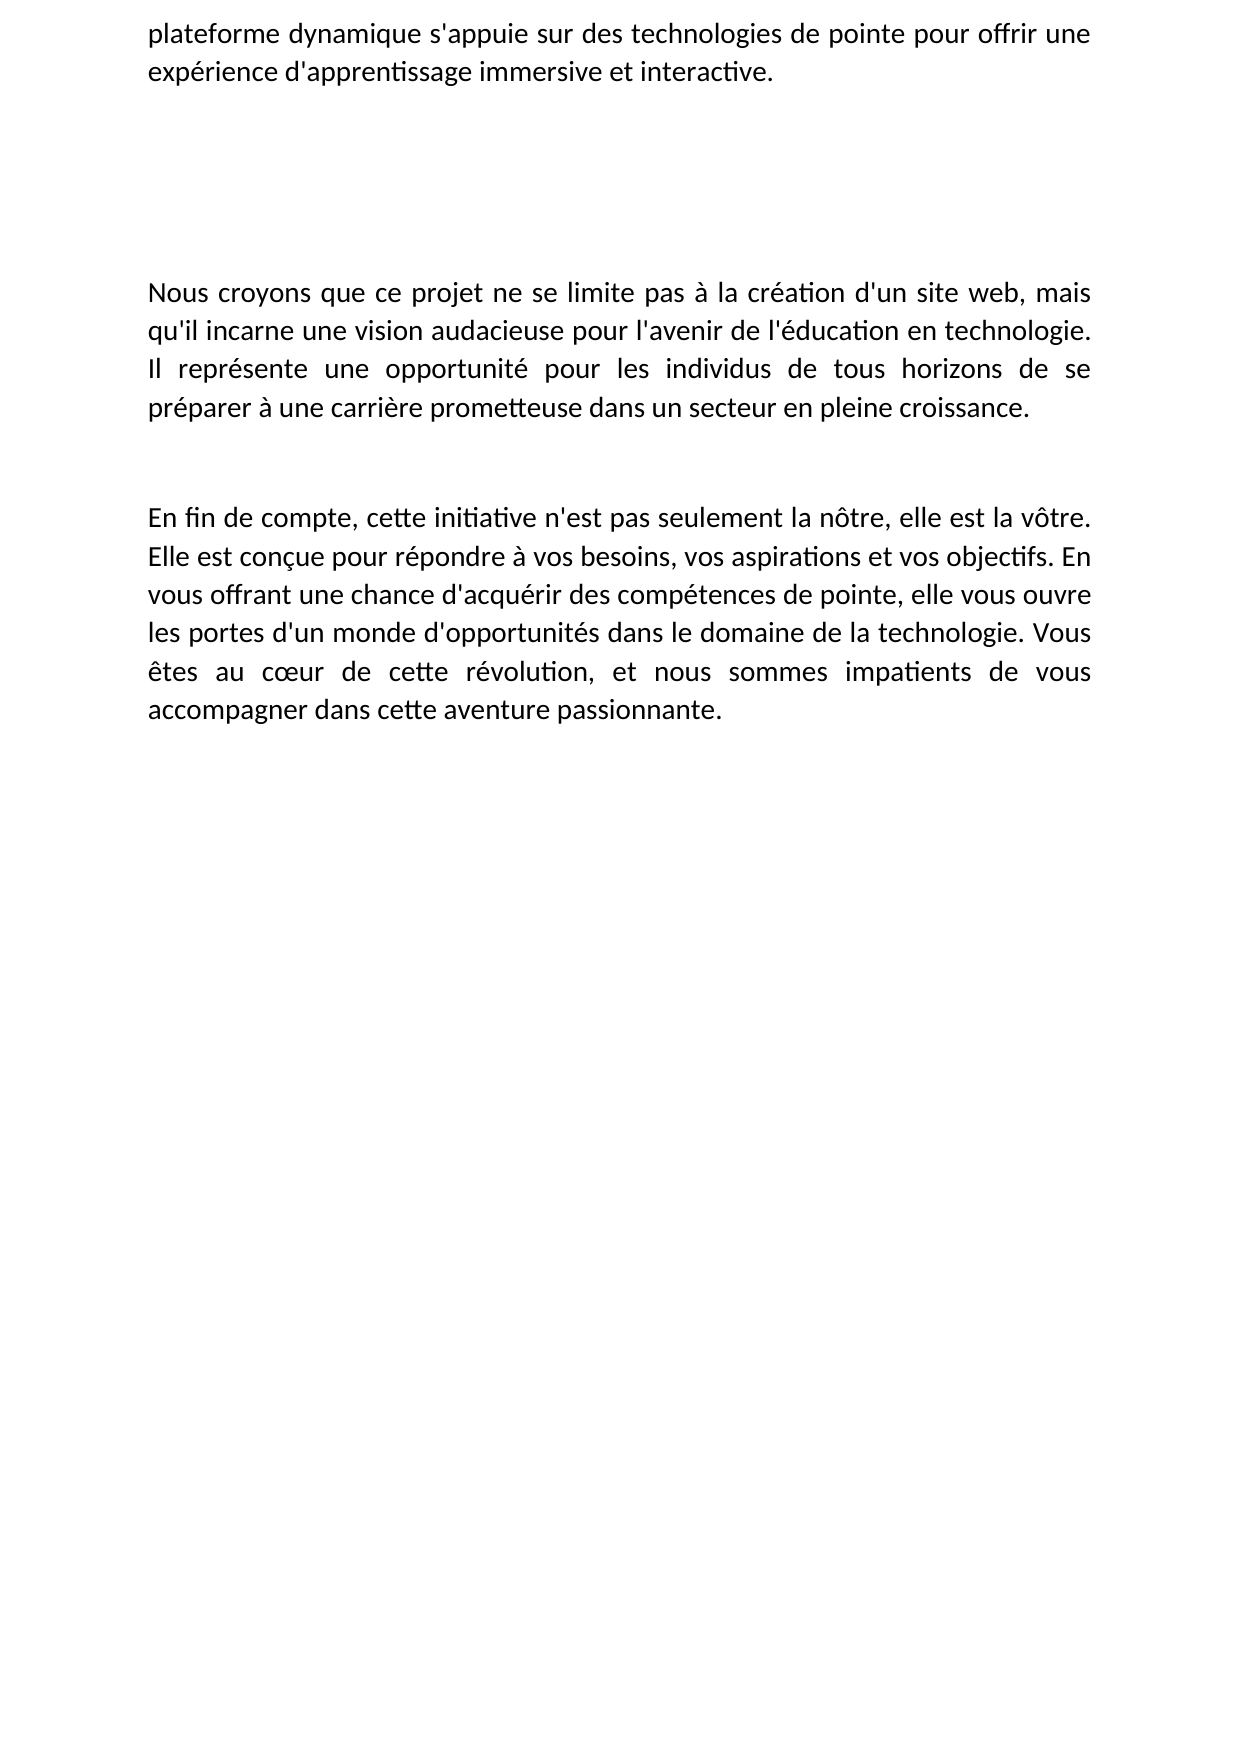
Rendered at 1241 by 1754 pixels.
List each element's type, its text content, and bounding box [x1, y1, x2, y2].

text Nous croyons que ce projet ne se limite pas à la création d'un site web, mais qu'il incarne une vision audacieuse pour l'avenir de l'éducation en technologie. Il représente une opportunité pour les individus de tous horizons de se préparer à une carrière prometteuse dans un secteur en pleine croissance. [148, 274, 1093, 424]
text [148, 15, 1093, 89]
text En fin de compte, cette initiative n'est pas seulement la nôtre, elle est la vôtre. Elle est conçue pour répondre à vos besoins, vos aspirations et vos objectifs. En vous offrant une chance d'acquérir des compétences de pointe, elle vous ouvre les portes d'un monde d'opportunités dans le domaine de la technologie. Vous êtes au cœur de cette révolution, et nous sommes impatients de vous accompagner dans cette aventure passionnante. [148, 499, 1093, 727]
